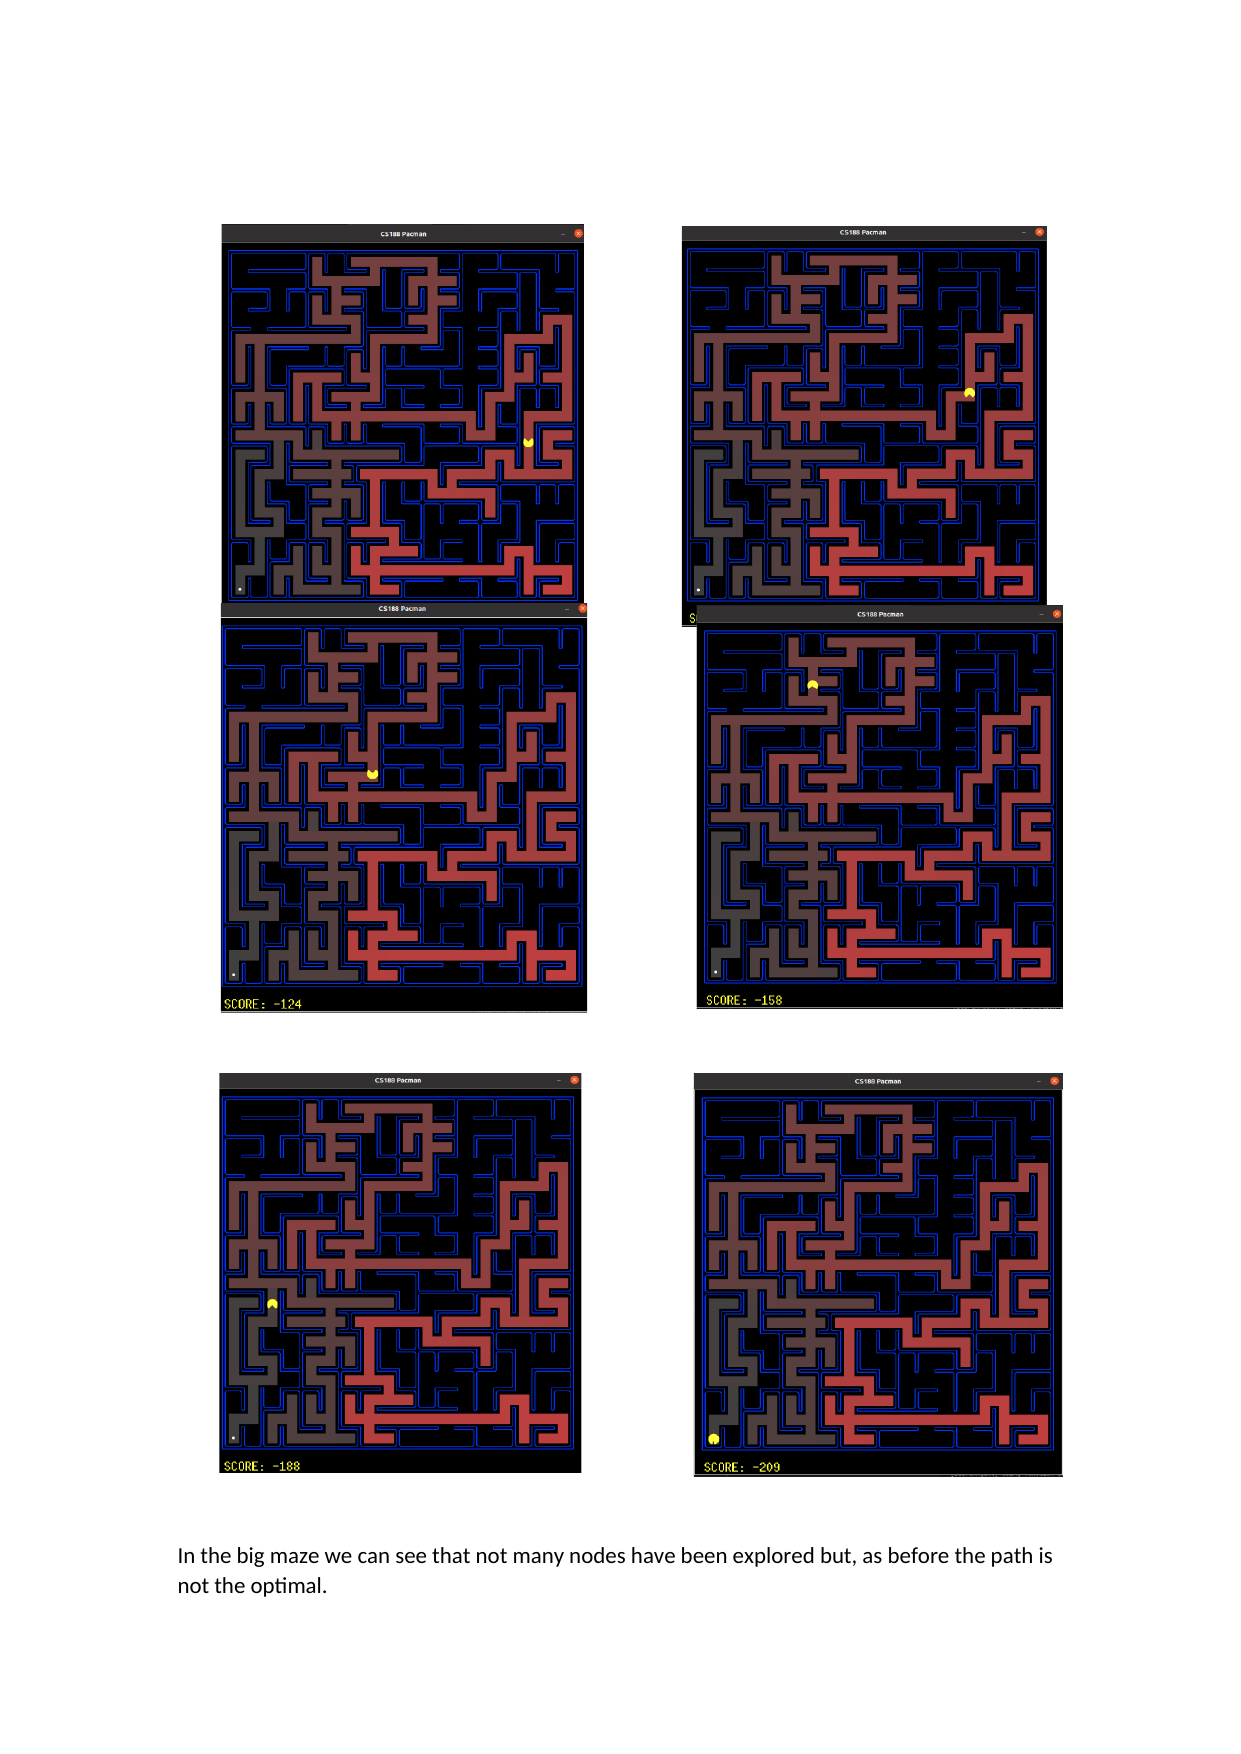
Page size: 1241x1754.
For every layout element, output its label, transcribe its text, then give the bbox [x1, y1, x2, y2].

picture [219, 1073, 582, 1473]
picture [220, 224, 588, 1013]
picture [693, 1073, 1063, 1477]
picture [681, 226, 1063, 1009]
text In the big maze we can see that not many nodes have been explored but, as before the path is not the optimal. [177, 1541, 1063, 1599]
